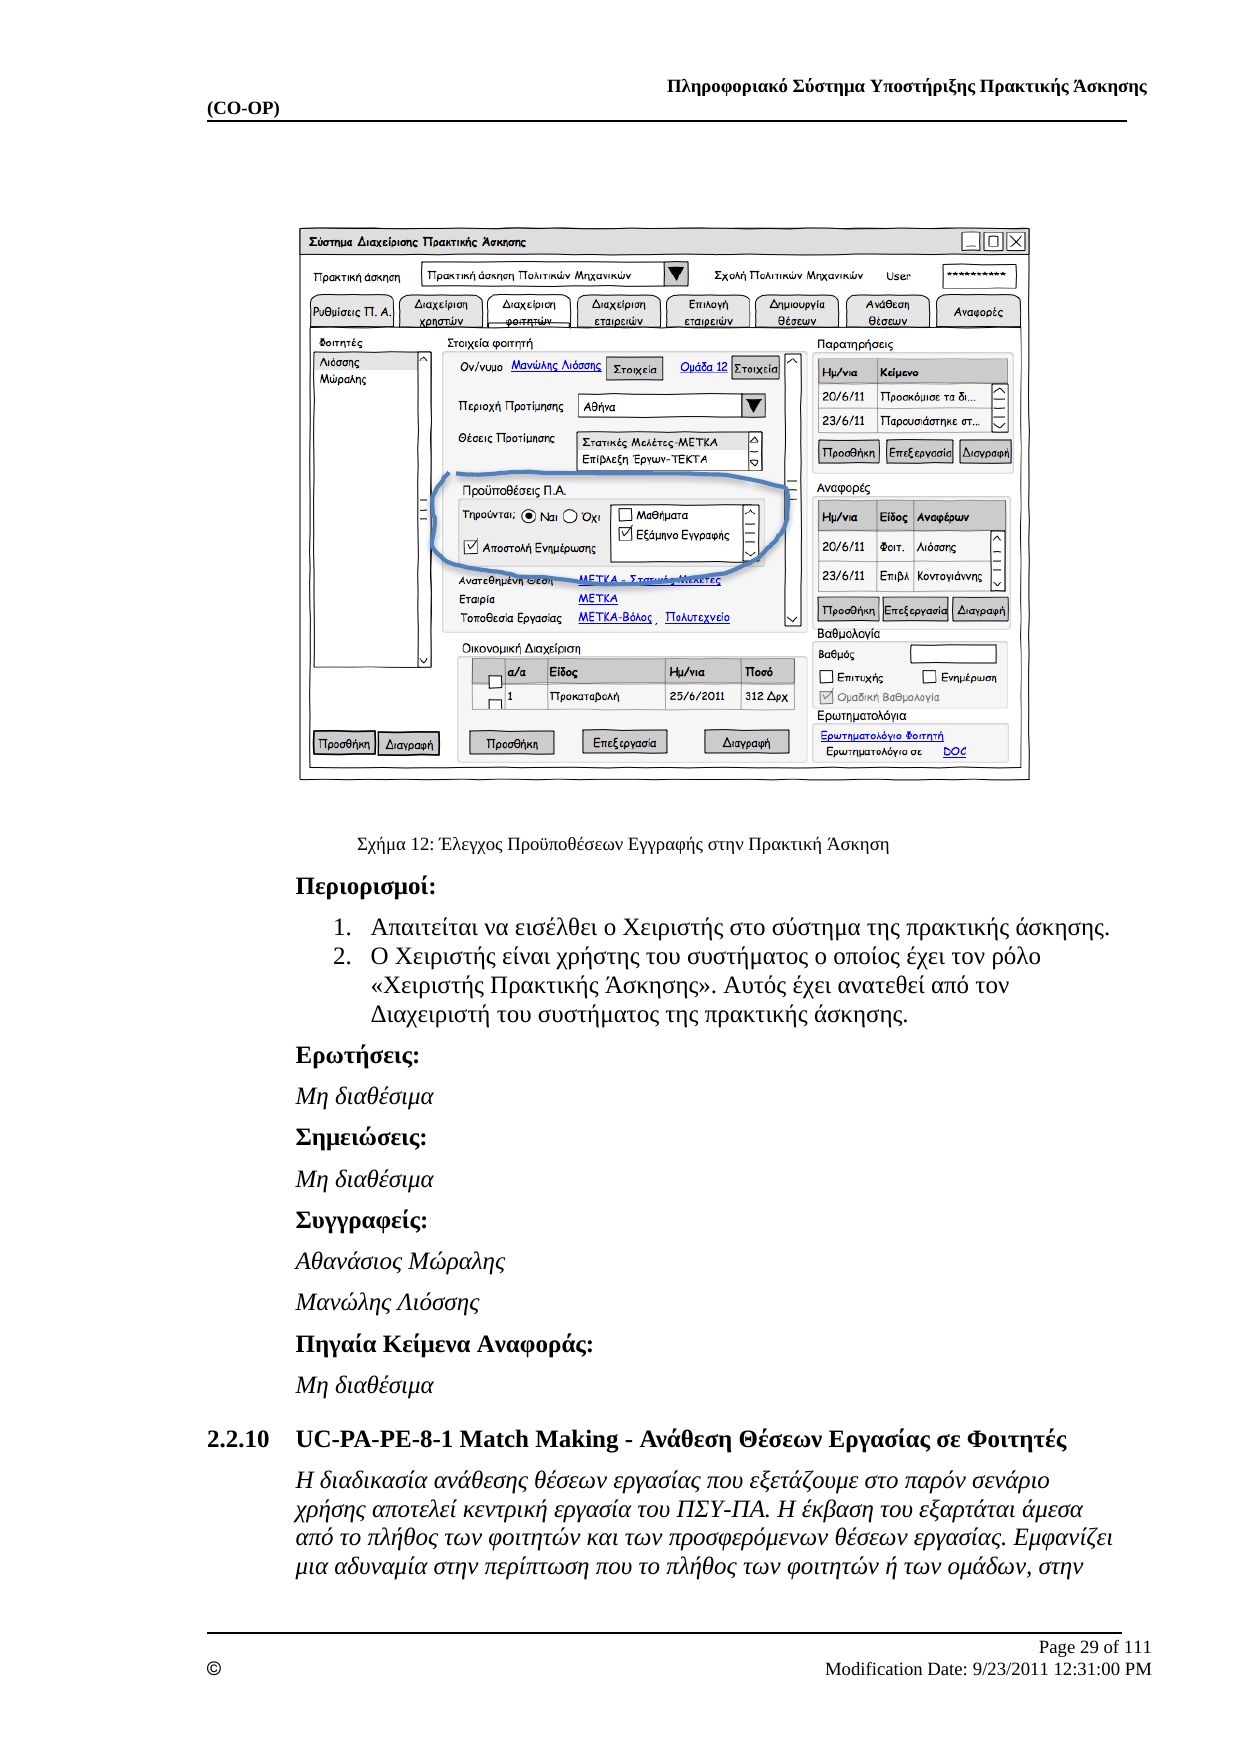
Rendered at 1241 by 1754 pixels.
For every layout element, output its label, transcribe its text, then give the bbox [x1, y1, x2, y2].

list Ο Χειριστής είναι χρήστης του συστήματος ο οποίος έχει τον ρόλο «Χειριστής Πρακτικής Άσκησης». Αυτός έχει ανατεθεί από τον Διαχειριστή του συστήματος της πρακτικής άσκησης. [333, 941, 1122, 1027]
text Μη διαθέσιμα [295, 1370, 1122, 1399]
text Συγγραφείς: [295, 1205, 1122, 1234]
subtitle UC-PA-PE-8-1 Match Making - Ανάθεση Θέσεων Εργασίας σε Φοιτητές [207, 1424, 1122, 1452]
text Ερωτήσεις: [295, 1040, 1122, 1069]
text Πηγαία Κείμενα Αναφοράς: [295, 1329, 1122, 1357]
list Απαιτείται να εισέλθει ο Χειριστής στο σύστημα της πρακτικής άσκησης. [333, 912, 1122, 941]
text Μη διαθέσιμα [295, 1164, 1122, 1192]
picture [206, 134, 1122, 821]
text Περιορισμοί: [295, 871, 1122, 900]
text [295, 1465, 1122, 1580]
text Μη διαθέσιμα [295, 1081, 1122, 1110]
text Μανώλης Λιόσσης [295, 1287, 1122, 1316]
text Αθανάσιος Μώραλης [295, 1246, 1122, 1275]
text Σημειώσεις: [295, 1122, 1122, 1151]
